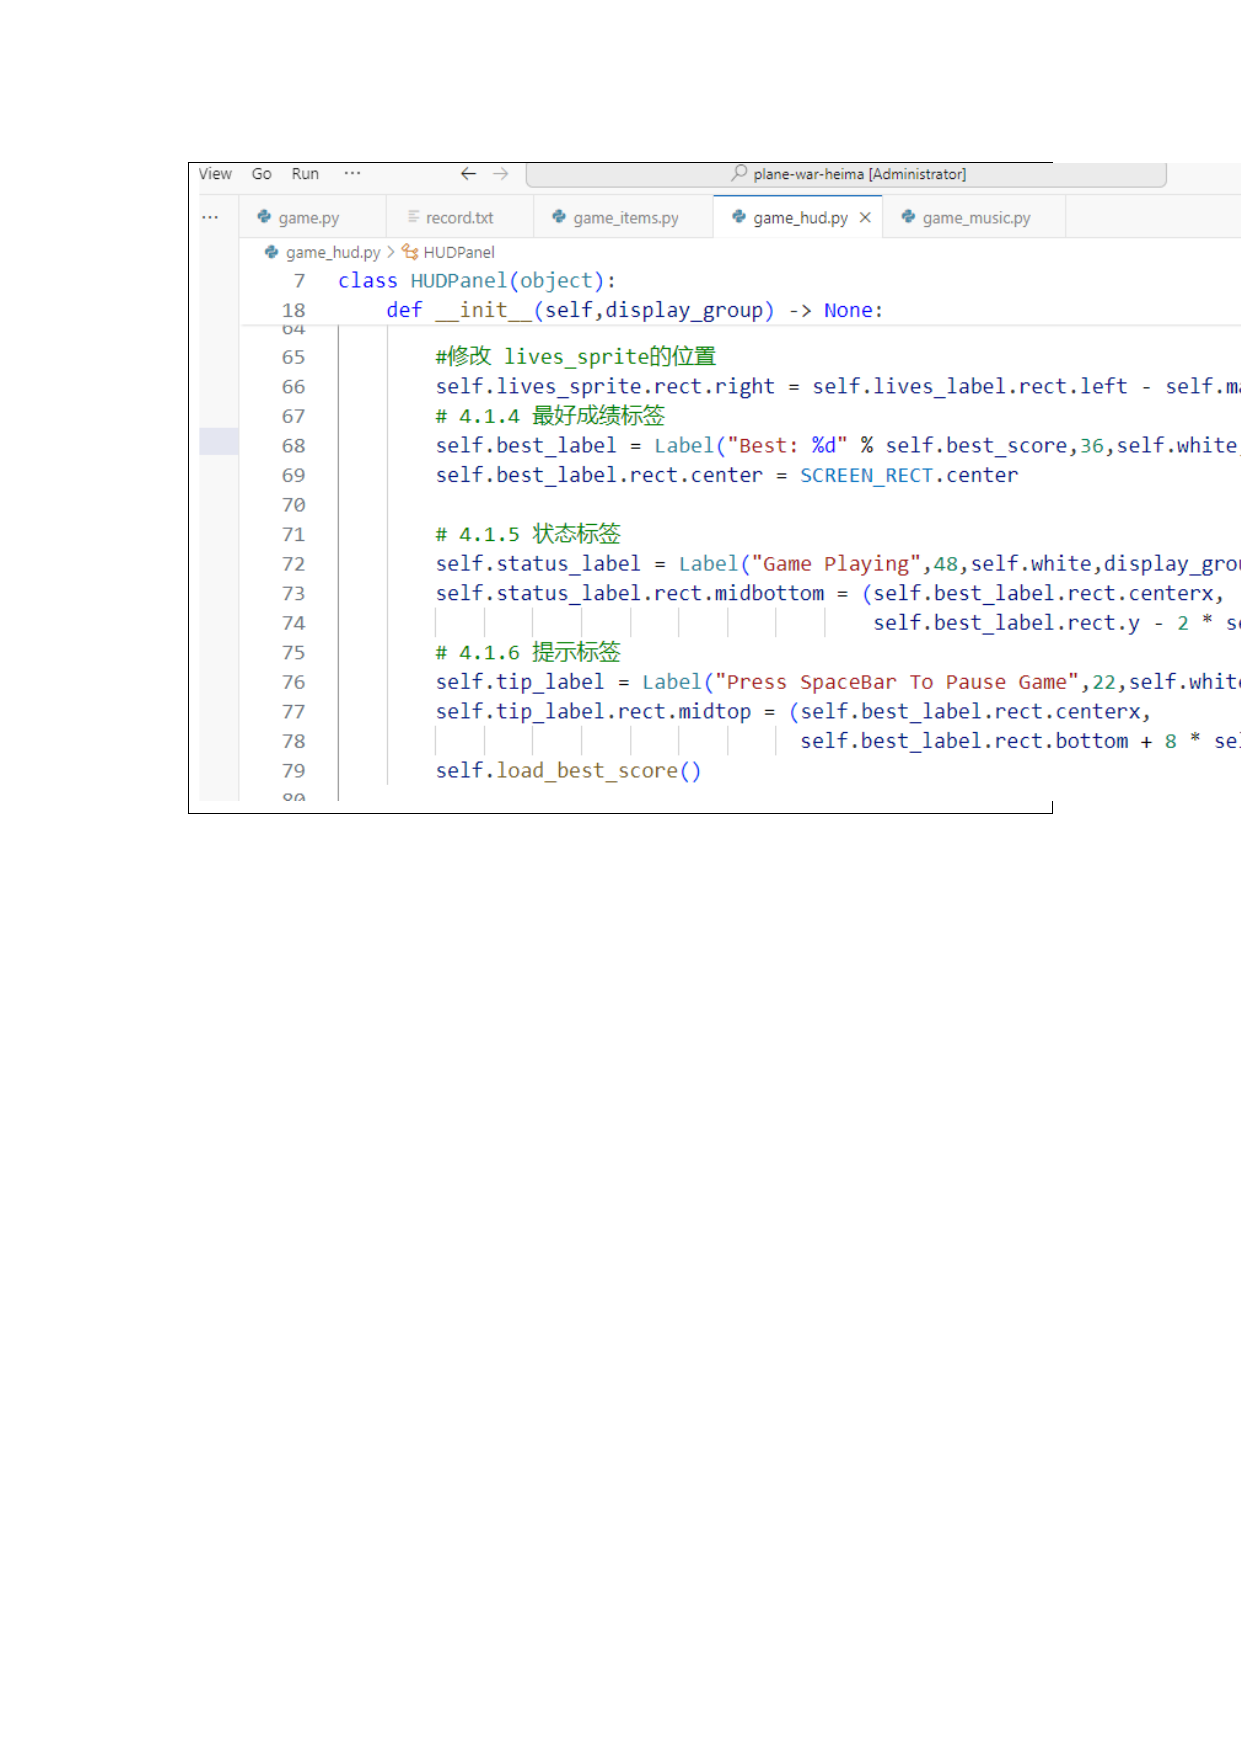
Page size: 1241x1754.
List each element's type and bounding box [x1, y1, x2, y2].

table_header [189, 163, 1052, 813]
picture [199, 163, 1241, 801]
